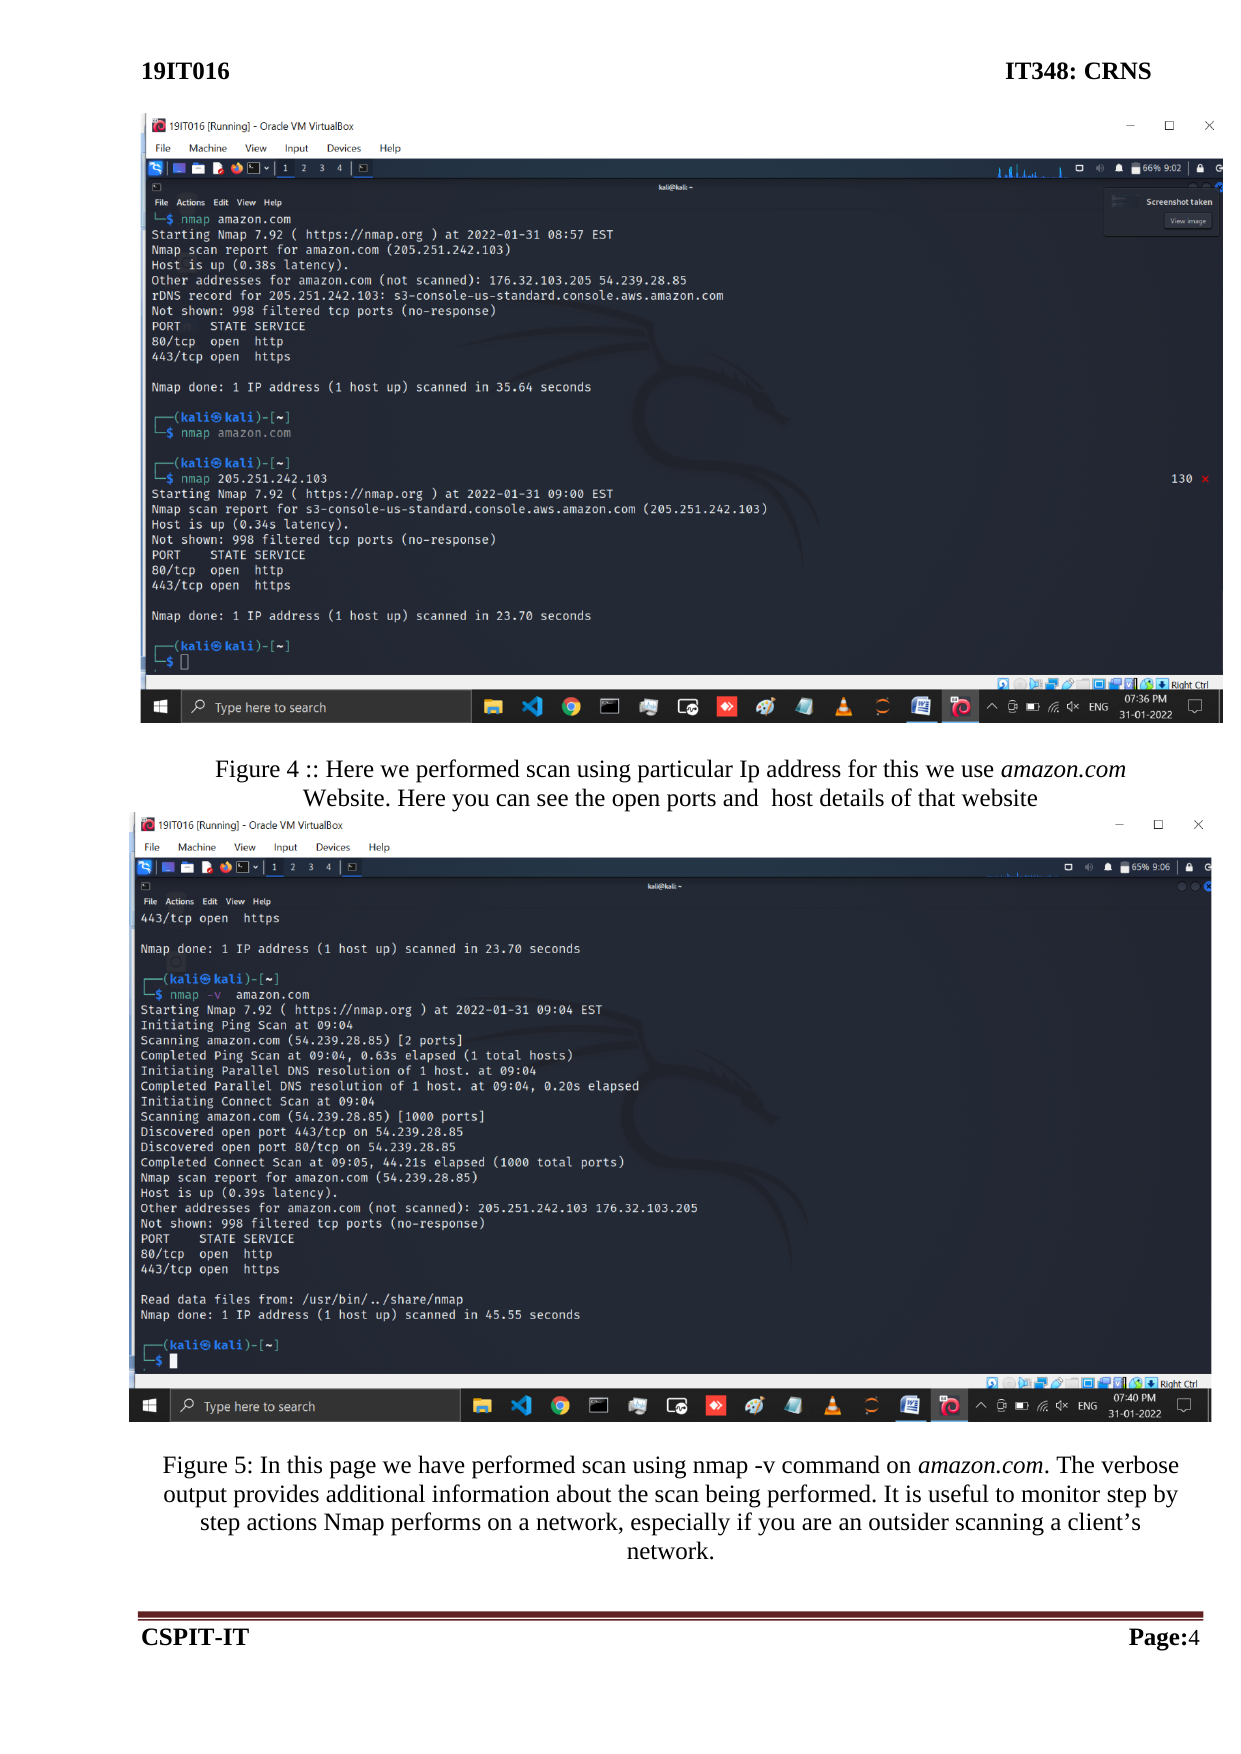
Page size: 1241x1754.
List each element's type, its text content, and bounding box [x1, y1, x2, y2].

text Figure 4 :: Here we performed scan using particular Ip address for this we use amazon.com [156, 754, 1186, 783]
text Figure 5: In this page we have performed scan using nmap -v command on amazon.com. The verbose output provides additional information about the scan being performed. It is useful to monitor step by step actions Nmap performs on a network, especially if you are an outsider scanning a client’s network. [156, 1450, 1186, 1565]
text Website. Here you can see the open ports and host details of that website [155, 783, 1186, 812]
picture [140, 113, 1223, 723]
picture [129, 812, 1212, 1422]
